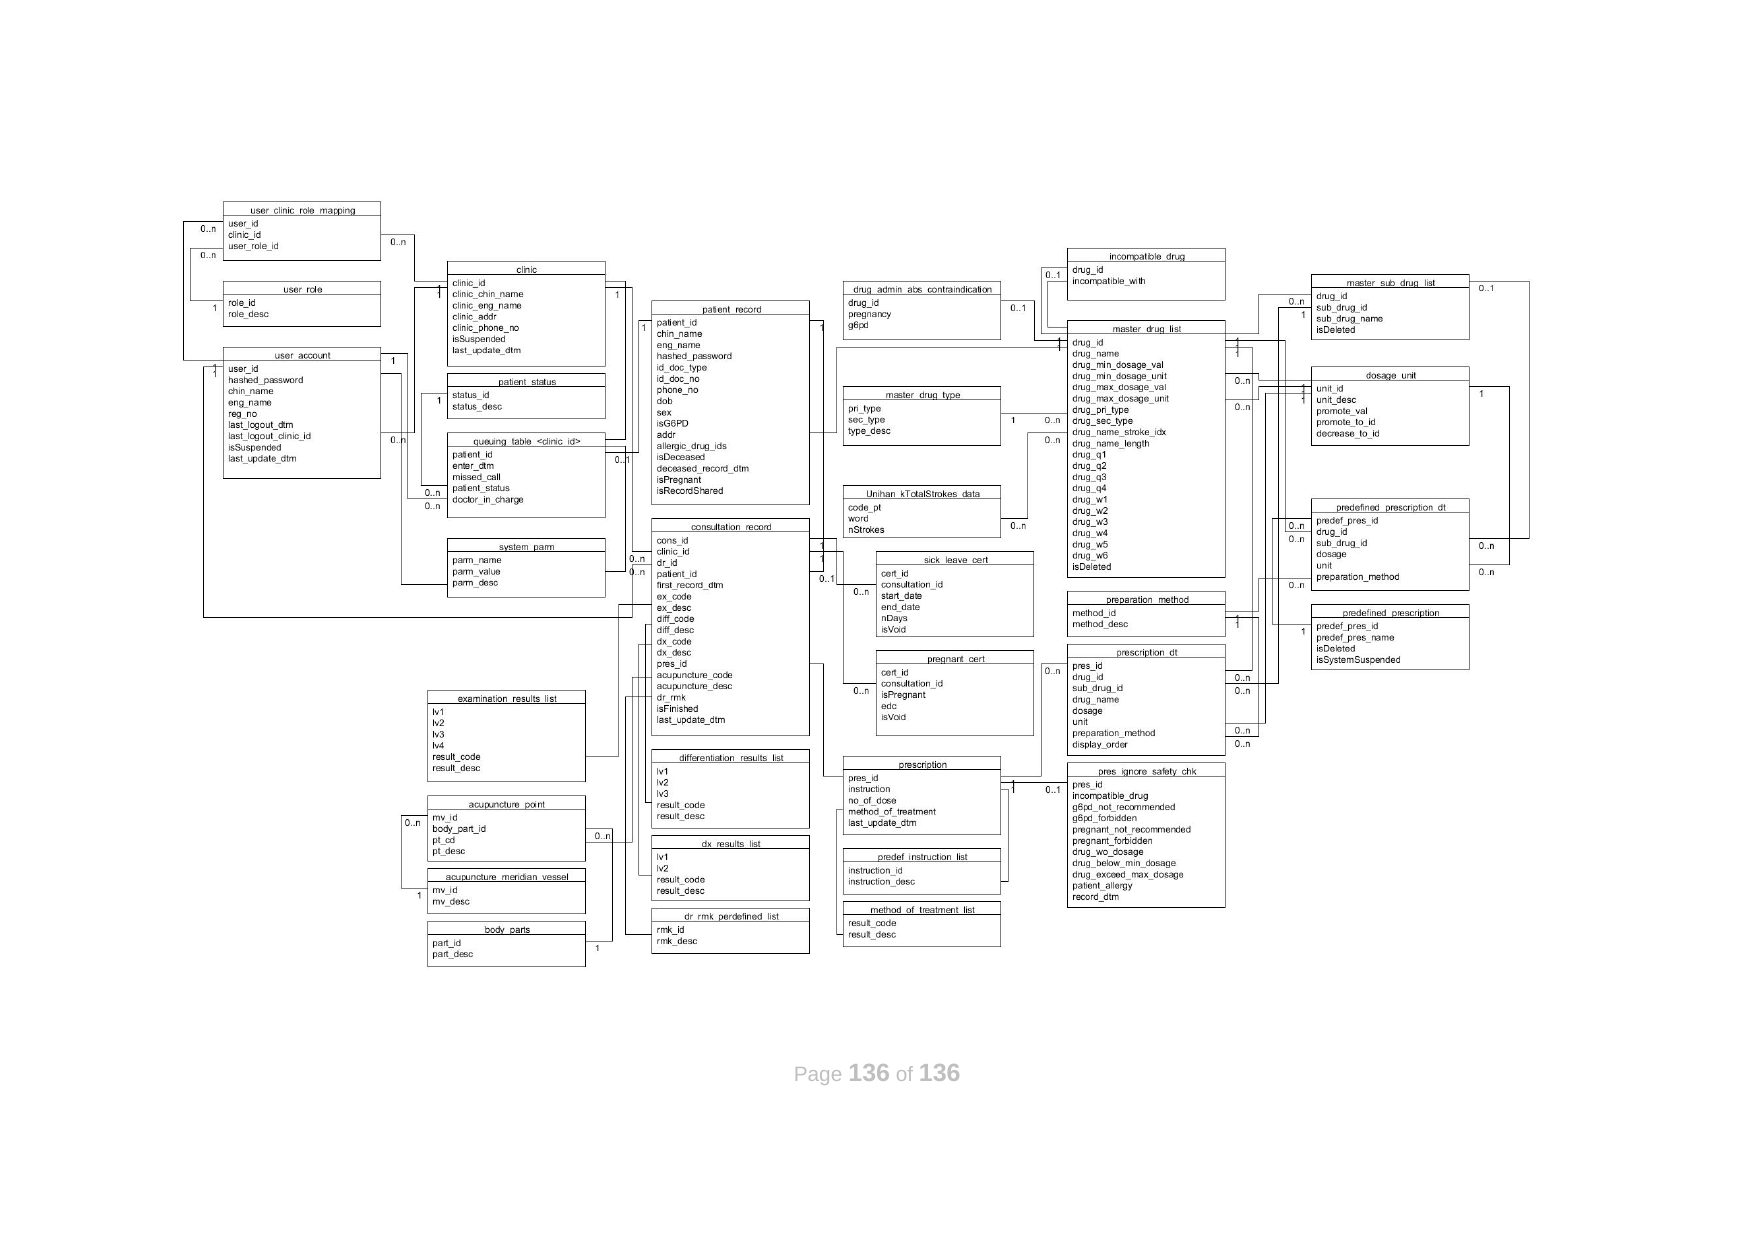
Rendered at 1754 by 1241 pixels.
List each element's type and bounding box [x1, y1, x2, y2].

picture [150, 188, 1555, 980]
